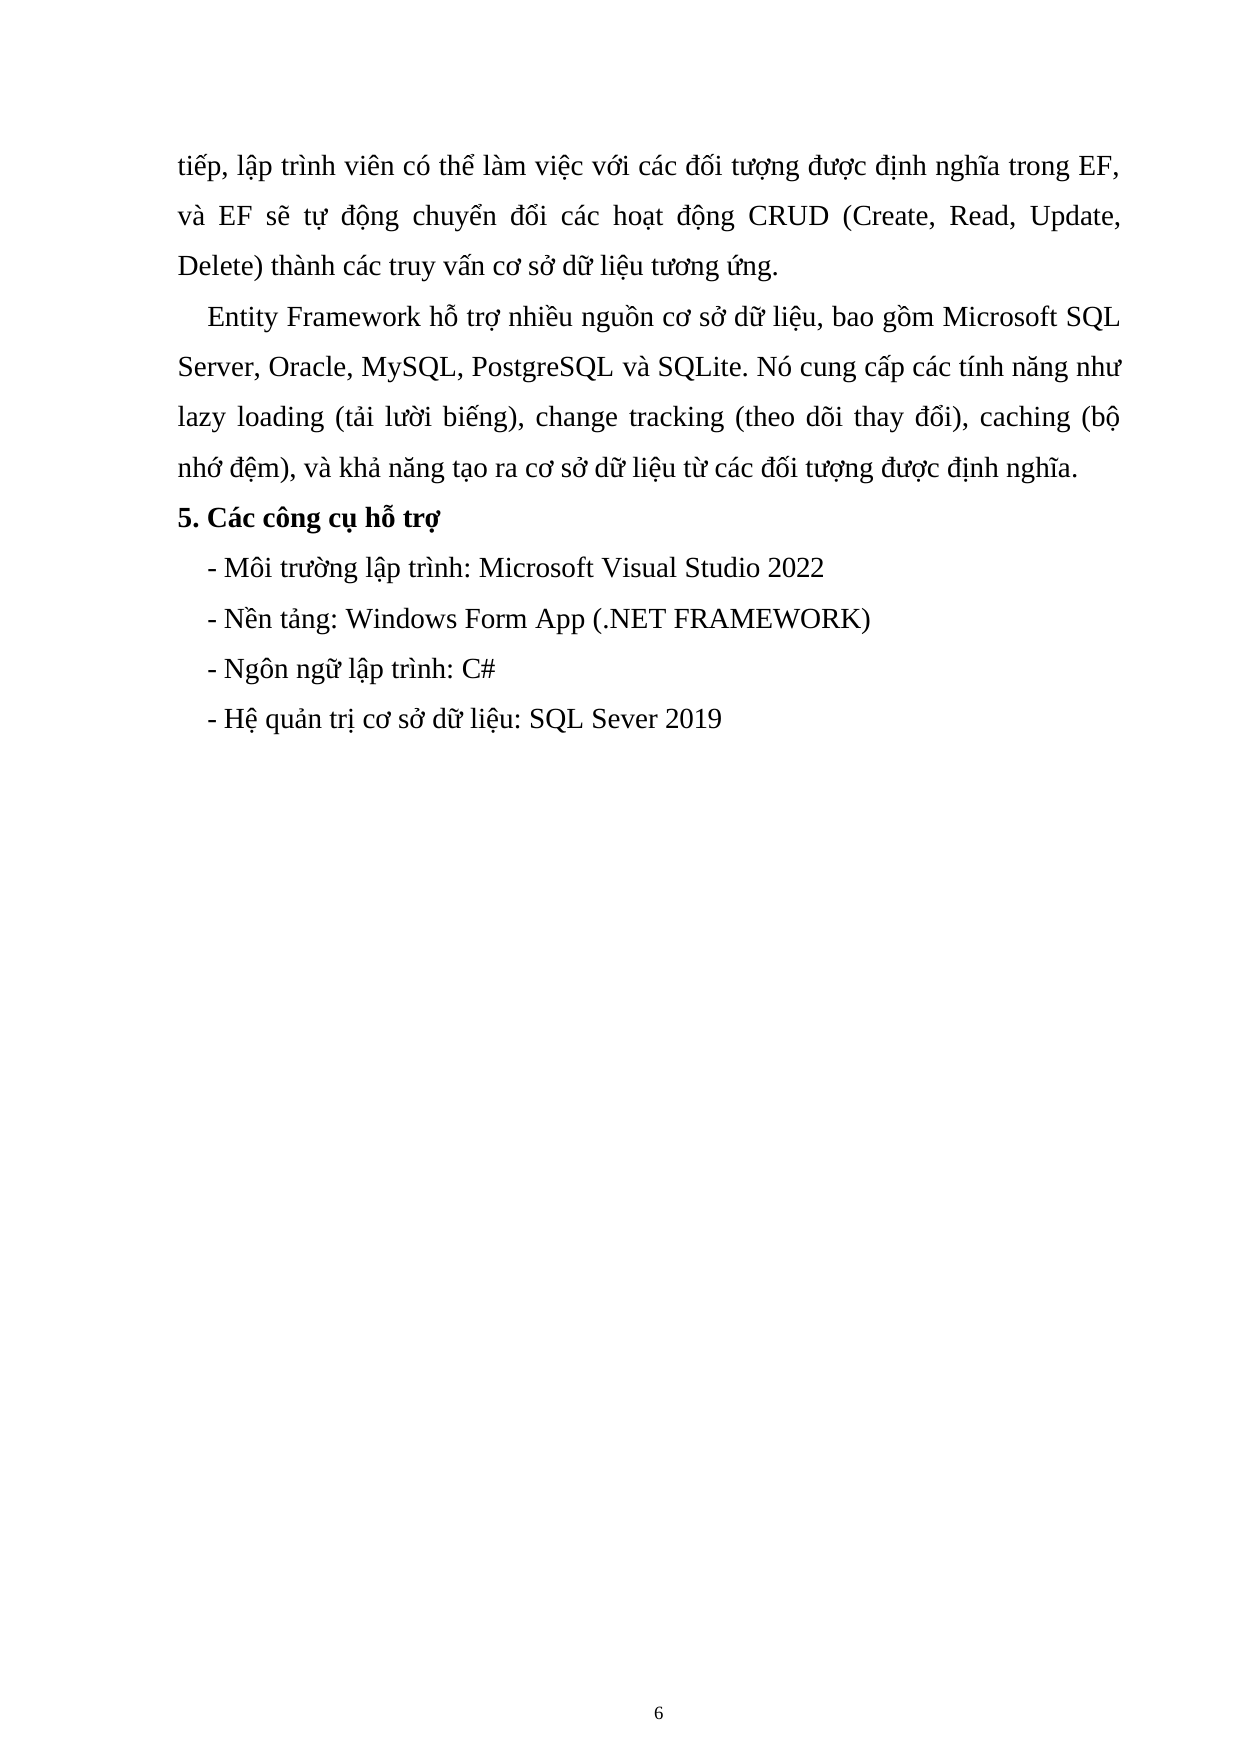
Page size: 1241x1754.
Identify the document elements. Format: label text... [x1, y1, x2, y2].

list Các công cụ hỗ trợ [177, 500, 1163, 534]
list Môi trường lập trình: Microsoft Visual Studio 2022 [207, 550, 1163, 584]
list Hệ quản trị cơ sở dữ liệu: SQL Sever 2019 [207, 701, 1163, 735]
list Nền tảng: Windows Form App (.NET FRAMEWORK) [207, 601, 1163, 634]
text tiếp, lập trình viên có thể làm việc với các đối tượng được định nghĩa trong EF, và EF sẽ tự động chuyển đổi các hoạt động CRUD (Create, Read, Update, Delete) thành các truy vấn cơ sở dữ liệu tương ứng. [177, 148, 1122, 282]
text Entity Framework hỗ trợ nhiều nguồn cơ sở dữ liệu, bao gồm Microsoft SQL Server, Oracle, MySQL, PostgreSQL và SQLite. Nó cung cấp các tính năng như lazy loading (tải lười biếng), change tracking (theo dõi thay đổi), caching (bộ nhớ đệm), và khả năng tạo ra cơ sở dữ liệu từ các đối tượng được định nghĩa. [177, 299, 1122, 483]
list Ngôn ngữ lập trình: C# [207, 651, 1163, 684]
